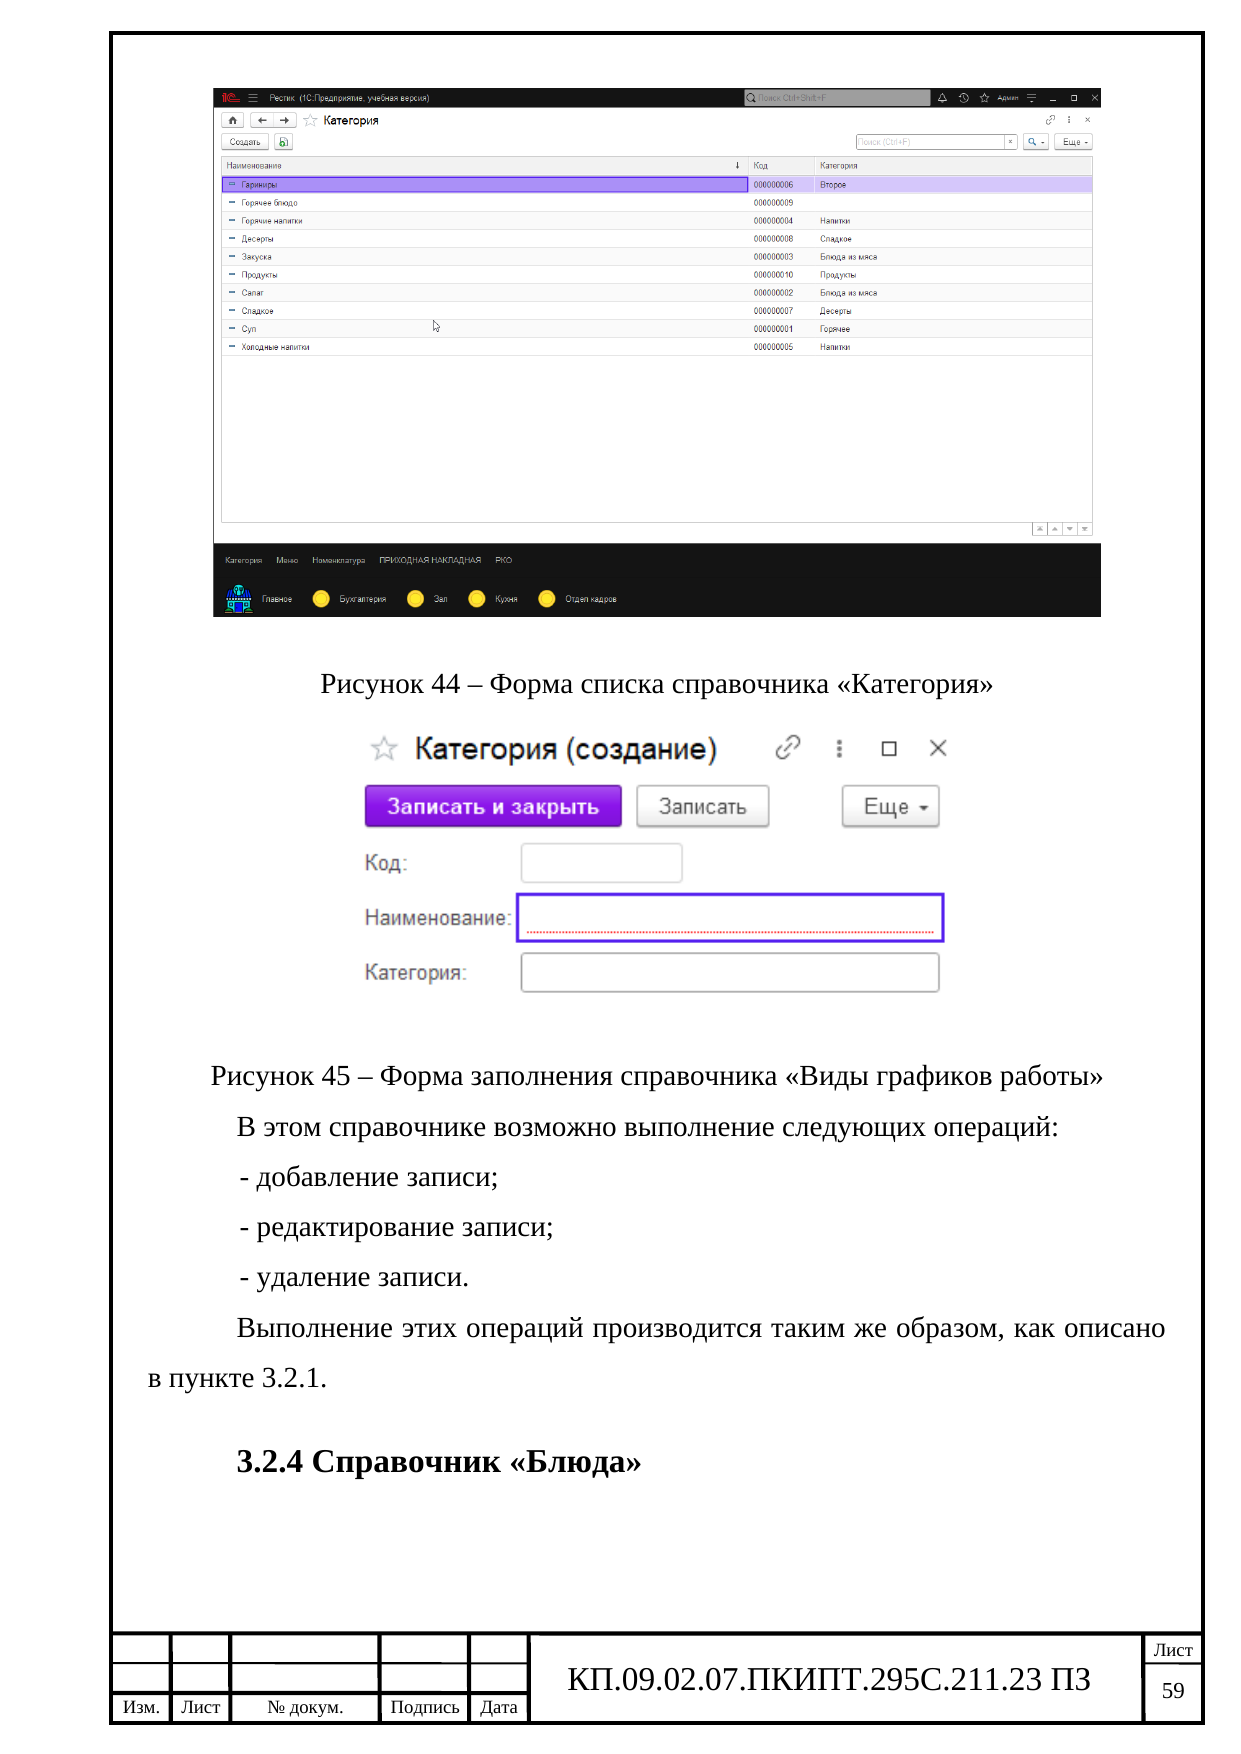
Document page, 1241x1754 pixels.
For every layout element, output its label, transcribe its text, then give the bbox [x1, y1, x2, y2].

list - редактирование записи; [239, 1209, 1167, 1243]
text Выполнение этих операций производится таким же образом, как описано в пункте 3.2.1. [148, 1310, 1167, 1394]
picture [213, 88, 1101, 617]
list - добавление записи; [239, 1159, 1167, 1192]
text Рисунок 45 – Форма заполнения справочника «Виды графиков работы» [148, 1058, 1167, 1092]
list - удаление записи. [239, 1259, 1167, 1293]
text Рисунок 44 – Форма списка справочника «Категория» [148, 666, 1167, 700]
picture [346, 716, 969, 1008]
text 3.2.4 Справочник «Блюда» [148, 1442, 1167, 1480]
text В этом справочнике возможно выполнение следующих операций: [236, 1109, 1167, 1142]
